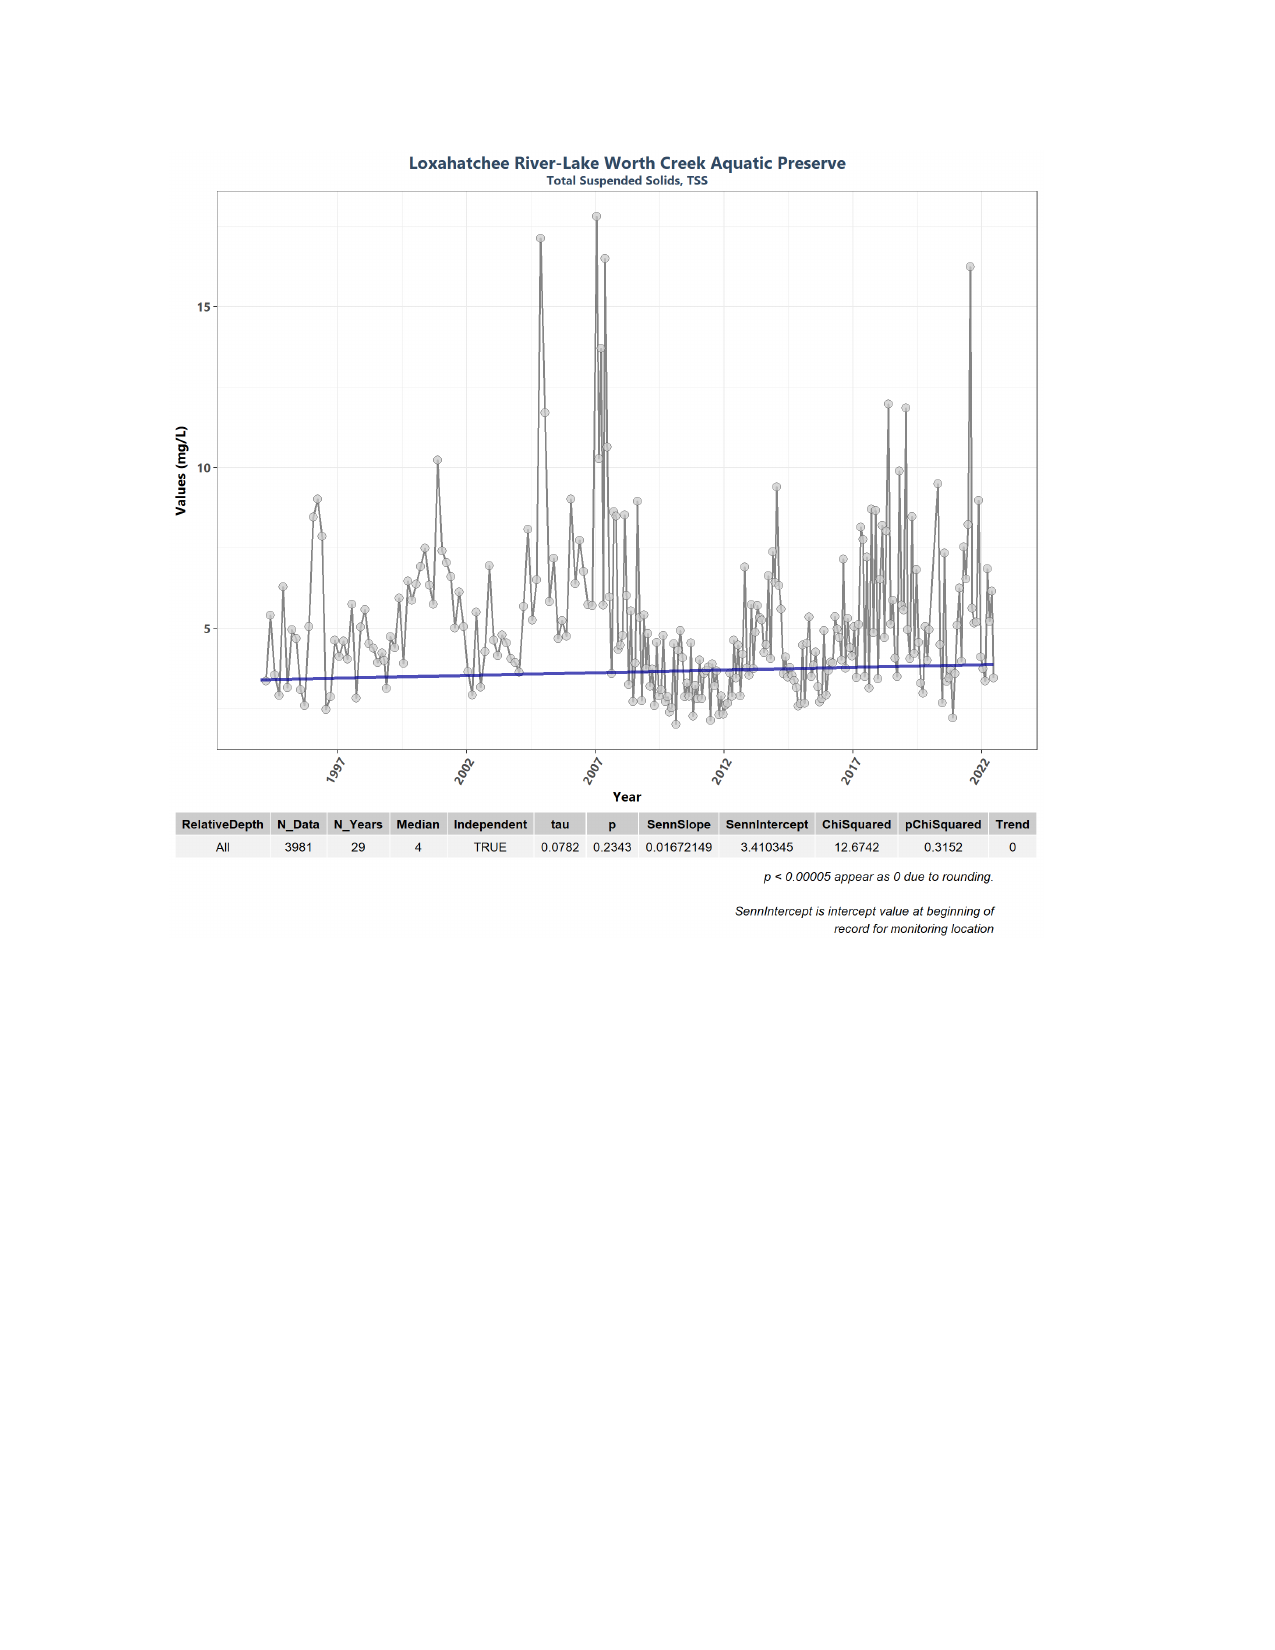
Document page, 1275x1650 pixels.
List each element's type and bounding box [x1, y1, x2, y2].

picture [168, 150, 1044, 938]
